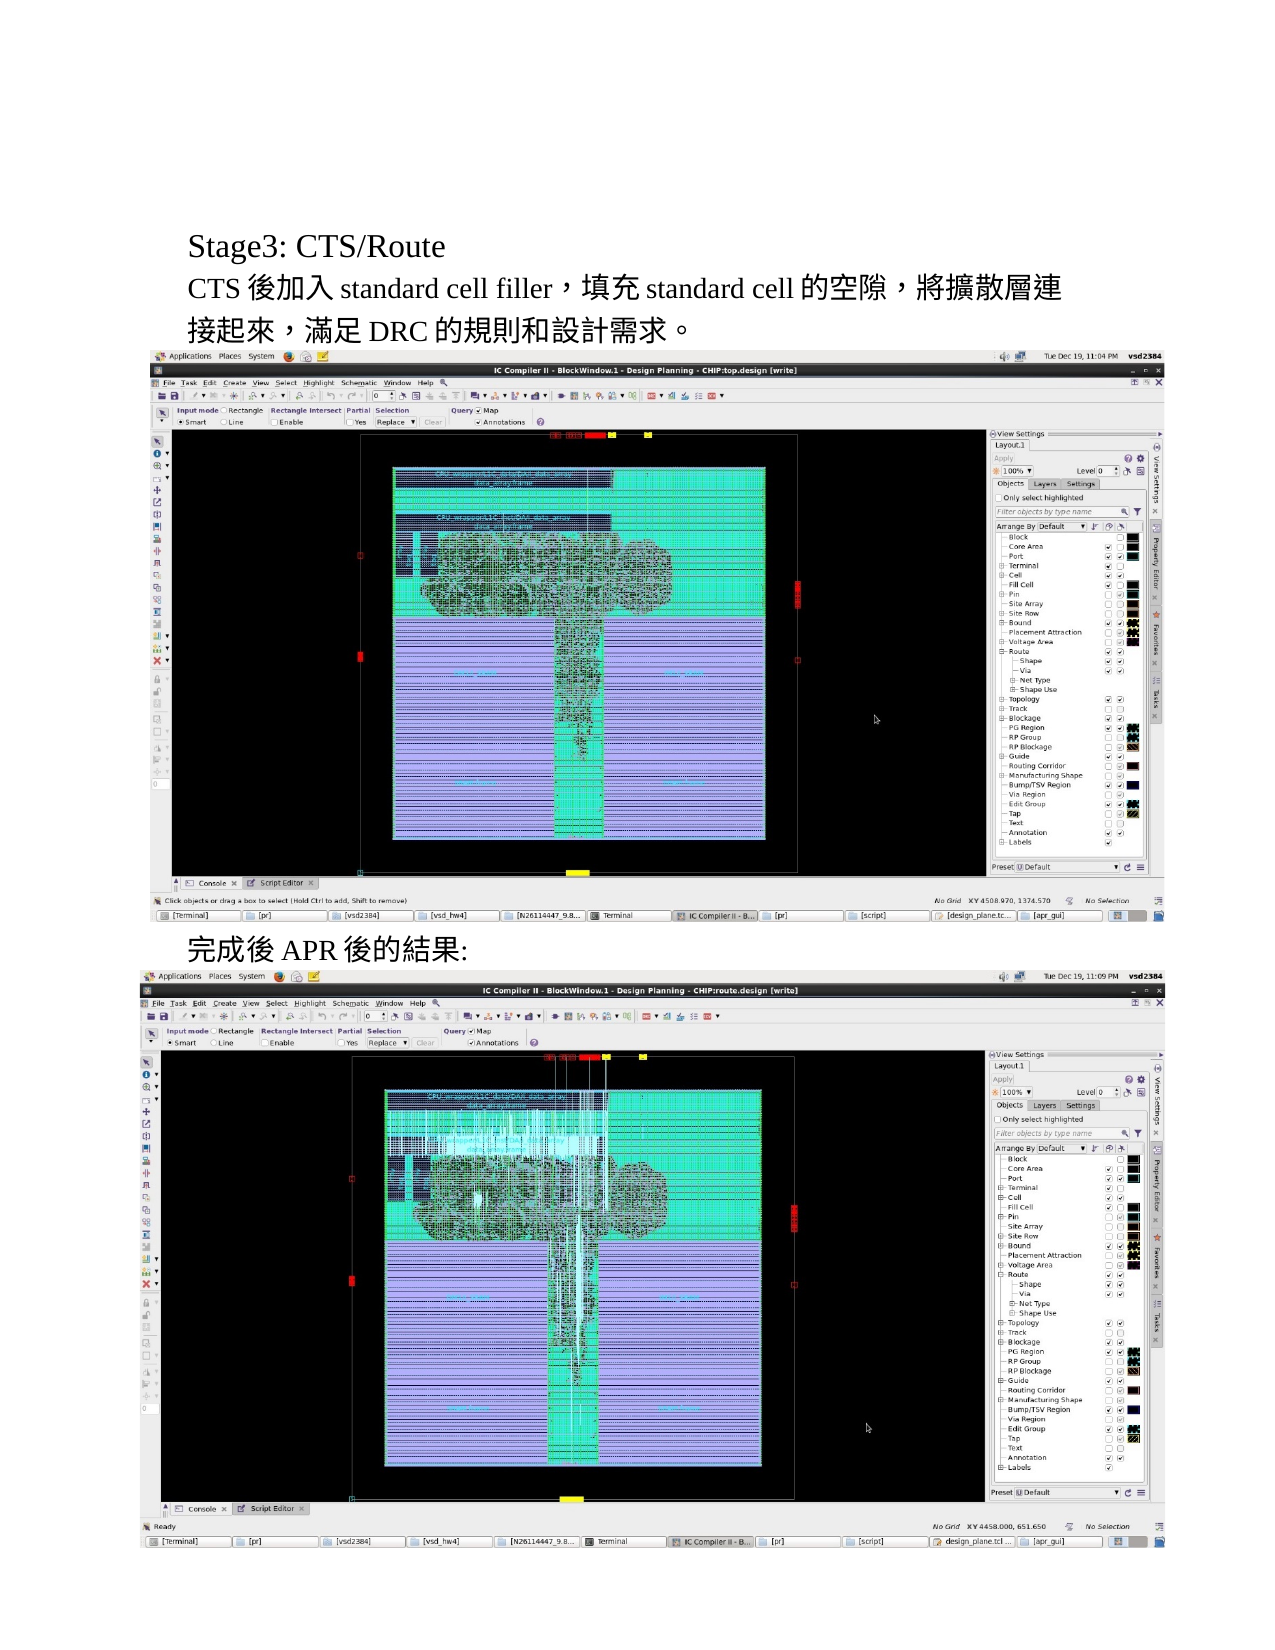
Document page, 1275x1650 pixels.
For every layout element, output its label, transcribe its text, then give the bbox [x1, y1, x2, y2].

picture [139, 970, 1166, 1548]
text Stage3: CTS/Route [187, 227, 1087, 265]
text CTS後加入standard cell filler，填充standard cell的空隙，將擴散層連接起來，滿足DRC的規則和設計需求。 [187, 265, 1087, 349]
text 完成後APR後的結果: [187, 927, 1087, 969]
picture [150, 350, 1165, 922]
